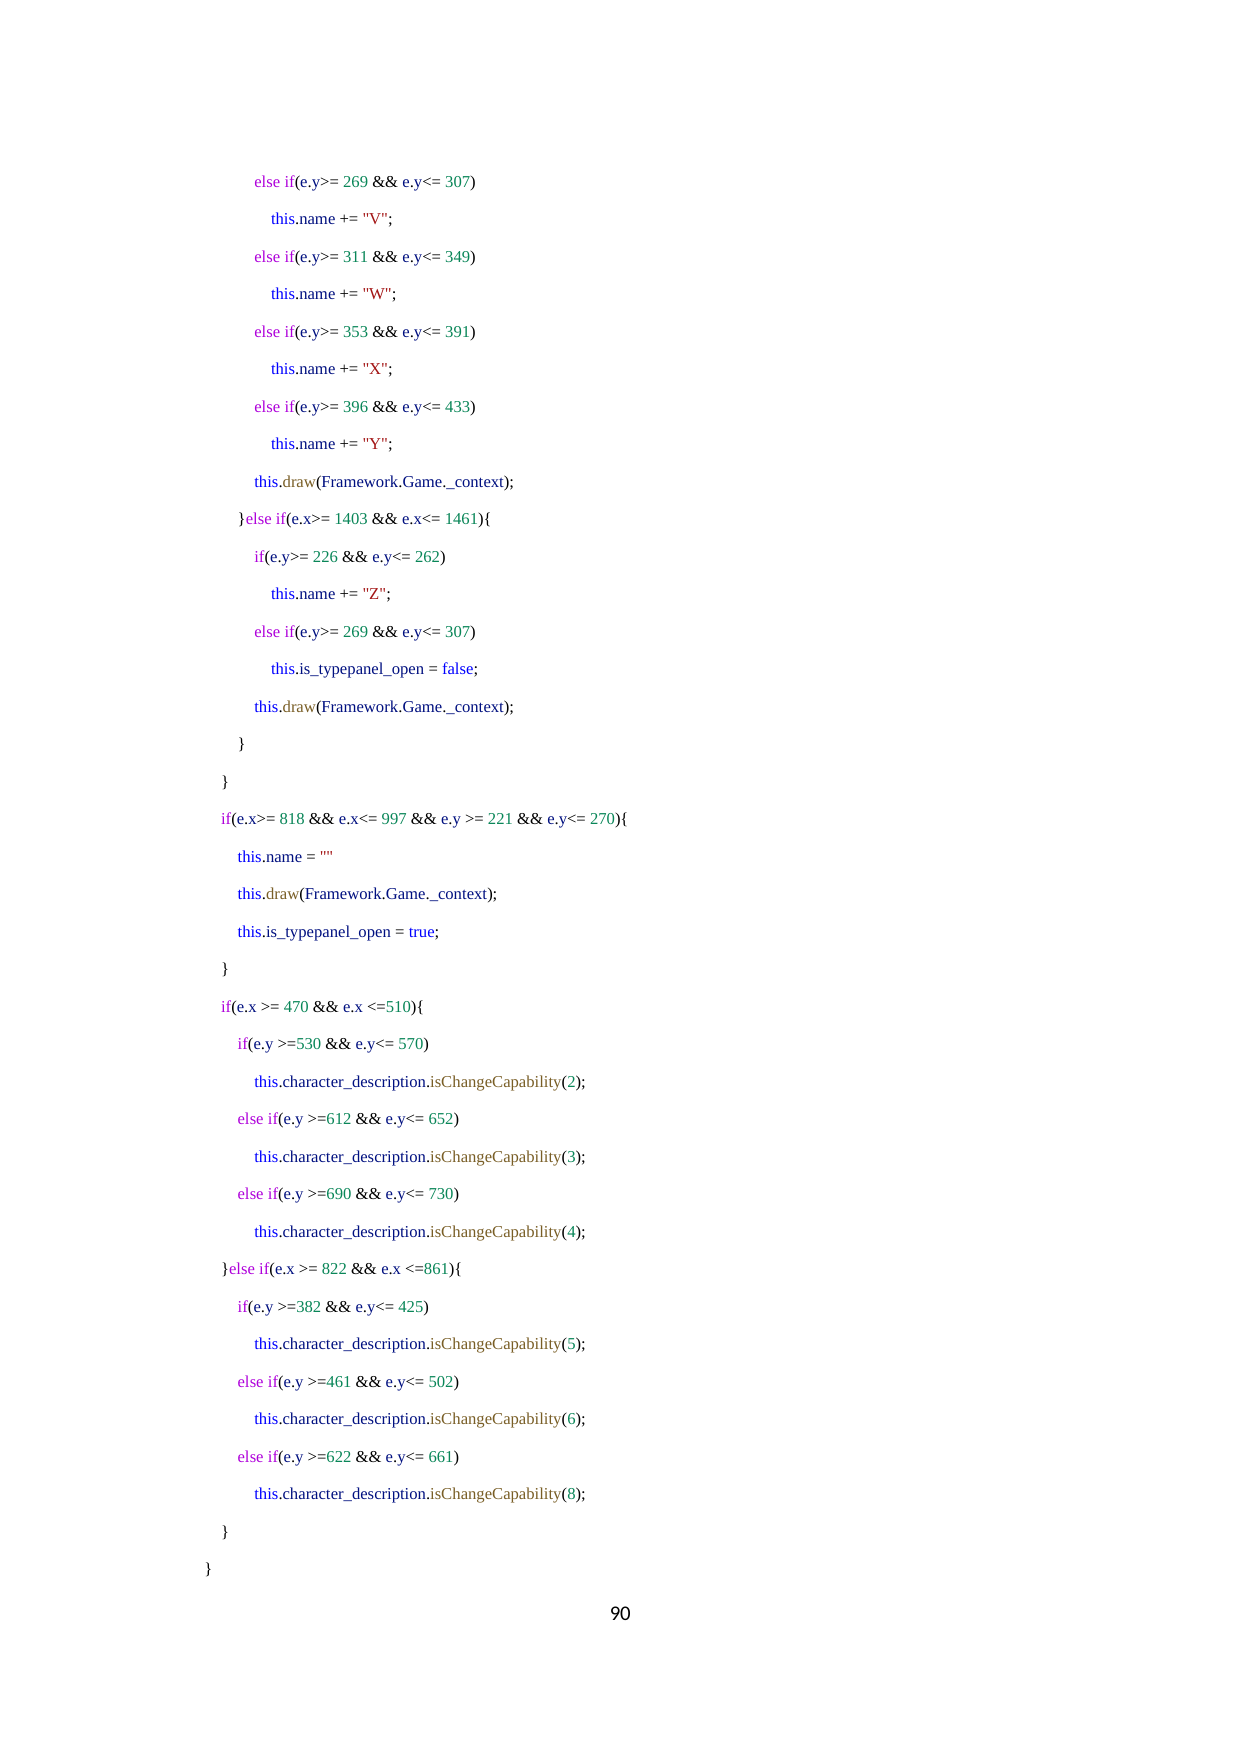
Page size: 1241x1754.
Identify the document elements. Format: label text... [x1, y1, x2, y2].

text this.name += "Y"; [187, 425, 1053, 462]
text this.name += "V"; [187, 200, 1053, 237]
text else if(e.y >=612 && e.y<= 652) [187, 1100, 1053, 1137]
text this.character_description.isChangeCapability(8); [187, 1475, 1053, 1512]
text this.character_description.isChangeCapability(5); [187, 1325, 1053, 1362]
text this.draw(Framework.Game._context); [187, 875, 1053, 912]
text this.name += "X"; [187, 350, 1053, 387]
text } [187, 725, 1053, 762]
text else if(e.y>= 396 && e.y<= 433) [187, 387, 1053, 425]
text } [187, 1550, 1053, 1587]
text if(e.y >=382 && e.y<= 425) [187, 1287, 1053, 1325]
text if(e.y>= 226 && e.y<= 262) [187, 537, 1053, 575]
text else if(e.y>= 353 && e.y<= 391) [187, 312, 1053, 350]
text }else if(e.x >= 822 && e.x <=861){ [187, 1250, 1053, 1287]
text this.character_description.isChangeCapability(2); [187, 1062, 1053, 1100]
text if(e.y >=530 && e.y<= 570) [187, 1025, 1053, 1062]
text this.character_description.isChangeCapability(3); [187, 1137, 1053, 1175]
text this.name = "" [187, 837, 1053, 875]
text this.name += "Z"; [187, 575, 1053, 612]
text } [187, 1512, 1053, 1550]
text this.character_description.isChangeCapability(4); [187, 1212, 1053, 1250]
text }else if(e.x>= 1403 && e.x<= 1461){ [187, 500, 1053, 537]
text this.character_description.isChangeCapability(6); [187, 1400, 1053, 1437]
text this.draw(Framework.Game._context); [187, 462, 1053, 500]
text } [187, 950, 1053, 987]
text else if(e.y >=622 && e.y<= 661) [187, 1437, 1053, 1475]
text else if(e.y>= 269 && e.y<= 307) [187, 162, 1053, 200]
text else if(e.y>= 269 && e.y<= 307) [187, 612, 1053, 650]
text this.is_typepanel_open = false; [187, 650, 1053, 687]
text } [187, 762, 1053, 800]
text this.name += "W"; [187, 275, 1053, 312]
text else if(e.y >=690 && e.y<= 730) [187, 1175, 1053, 1212]
text else if(e.y>= 311 && e.y<= 349) [187, 237, 1053, 275]
text if(e.x>= 818 && e.x<= 997 && e.y >= 221 && e.y<= 270){ [187, 800, 1053, 837]
text else if(e.y >=461 && e.y<= 502) [187, 1362, 1053, 1400]
text this.draw(Framework.Game._context); [187, 687, 1053, 725]
text if(e.x >= 470 && e.x <=510){ [187, 987, 1053, 1025]
text this.is_typepanel_open = true; [187, 912, 1053, 950]
